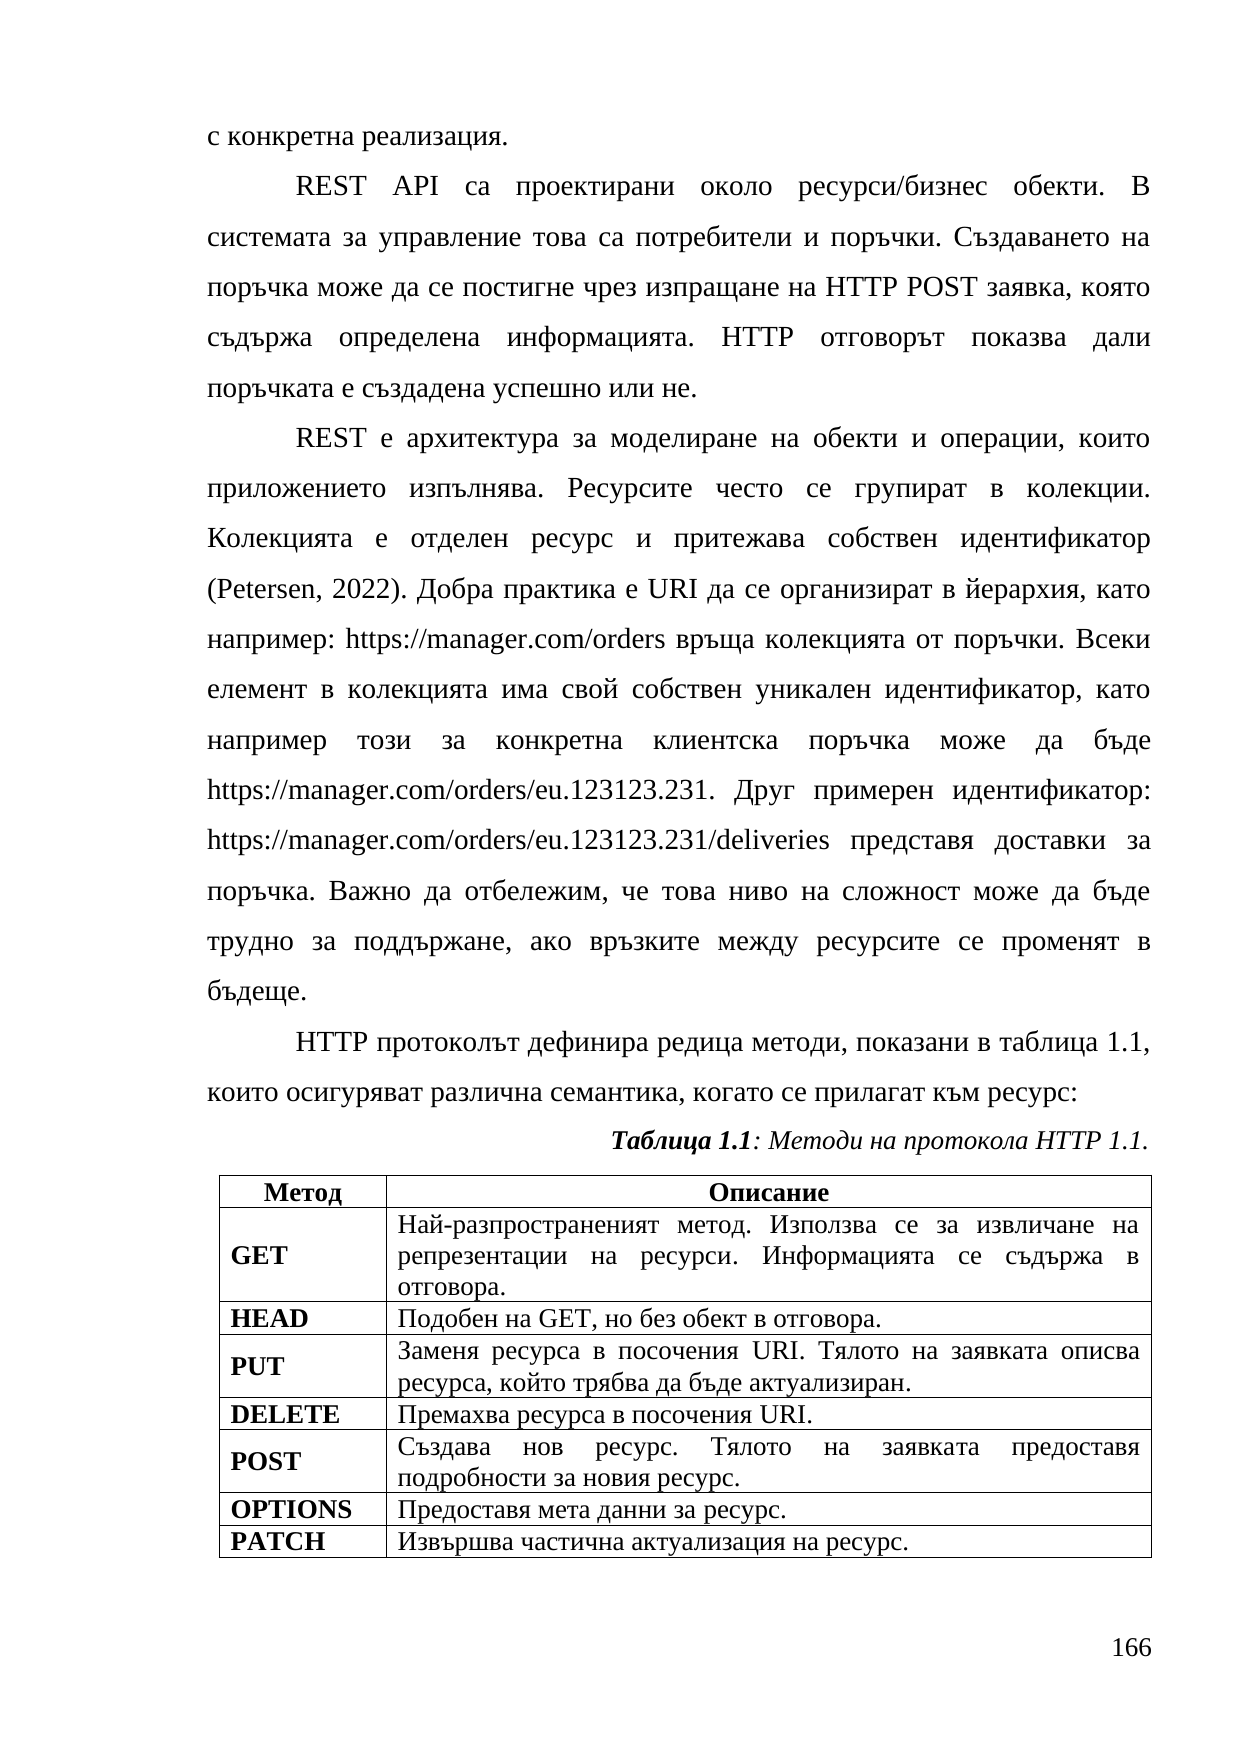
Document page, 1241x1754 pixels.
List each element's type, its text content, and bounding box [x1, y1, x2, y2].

table_cell Подобен на GET, но без обект в отговора. [387, 1302, 1151, 1333]
table_cell POST [220, 1430, 386, 1492]
table_cell Най-разпространеният метод. Използва се за извличане на репрезентации на ресурси. Информацията се съдържа в отговора. [387, 1208, 1151, 1301]
table_header Описание [387, 1176, 1151, 1207]
table_cell DELETE [220, 1398, 386, 1429]
table_cell Заменя ресурса в посочения URI. Тялото на заявката описва ресурса, който трябва да бъде актуализиран. [387, 1335, 1151, 1397]
text HTTP протоколът дефинира редица методи, показани в таблица 1.1, които осигуряват различна семантика, когато се прилагат към ресурс: [207, 1024, 1152, 1108]
table_cell Предоставя мета данни за ресурс. [387, 1493, 1151, 1524]
table_cell GET [220, 1208, 386, 1301]
table_cell OPTIONS [220, 1493, 386, 1524]
table_header Метод [220, 1176, 386, 1207]
text REST е архитектура за моделиране на обекти и операции, които приложението изпълнява. Ресурсите често се групират в колекции. Колекцията е отделен ресурс и притежава собствен идентификатор (Petersen, 2022). Добра практика е URI да се организират в йерархия, като например: https://manager.com/orders връща колекцията от поръчки. Всеки елемент в колекцията има свой собствен уникален идентификатор, като например този за конкретна клиентска поръчка може да бъде https://manager.com/orders/eu.123123.231. Друг примерен идентификатор: https://manager.com/orders/eu.123123.231/deliveries представя доставки за поръчка. Важно да отбележим, че това ниво на сложност може да бъде трудно за поддържане, ако връзките между ресурсите се променят в бъдеще. [207, 420, 1152, 1007]
table_cell PUT [220, 1335, 386, 1397]
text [207, 118, 1152, 152]
text REST API са проектирани около ресурси/бизнес обекти. В системата за управление това са потребители и поръчки. Създаването на поръчка може да се постигне чрез изпращане на HTTP POST заявка, която съдържа определена информацията. HTTP отговорът показва дали поръчката е създадена успешно или не. [207, 168, 1152, 403]
table_cell Извършва частична актуализация на ресурс. [387, 1526, 1151, 1557]
table_cell Създава нов ресурс. Тялото на заявката предоставя подробности за новия ресурс. [387, 1430, 1151, 1492]
text Таблица 1.1: Методи на протокола HTTP 1.1. [207, 1124, 1152, 1156]
table_cell PATCH [220, 1526, 386, 1557]
table_cell HEAD [220, 1302, 386, 1333]
table_cell Премахва ресурса в посочения URI. [387, 1398, 1151, 1429]
